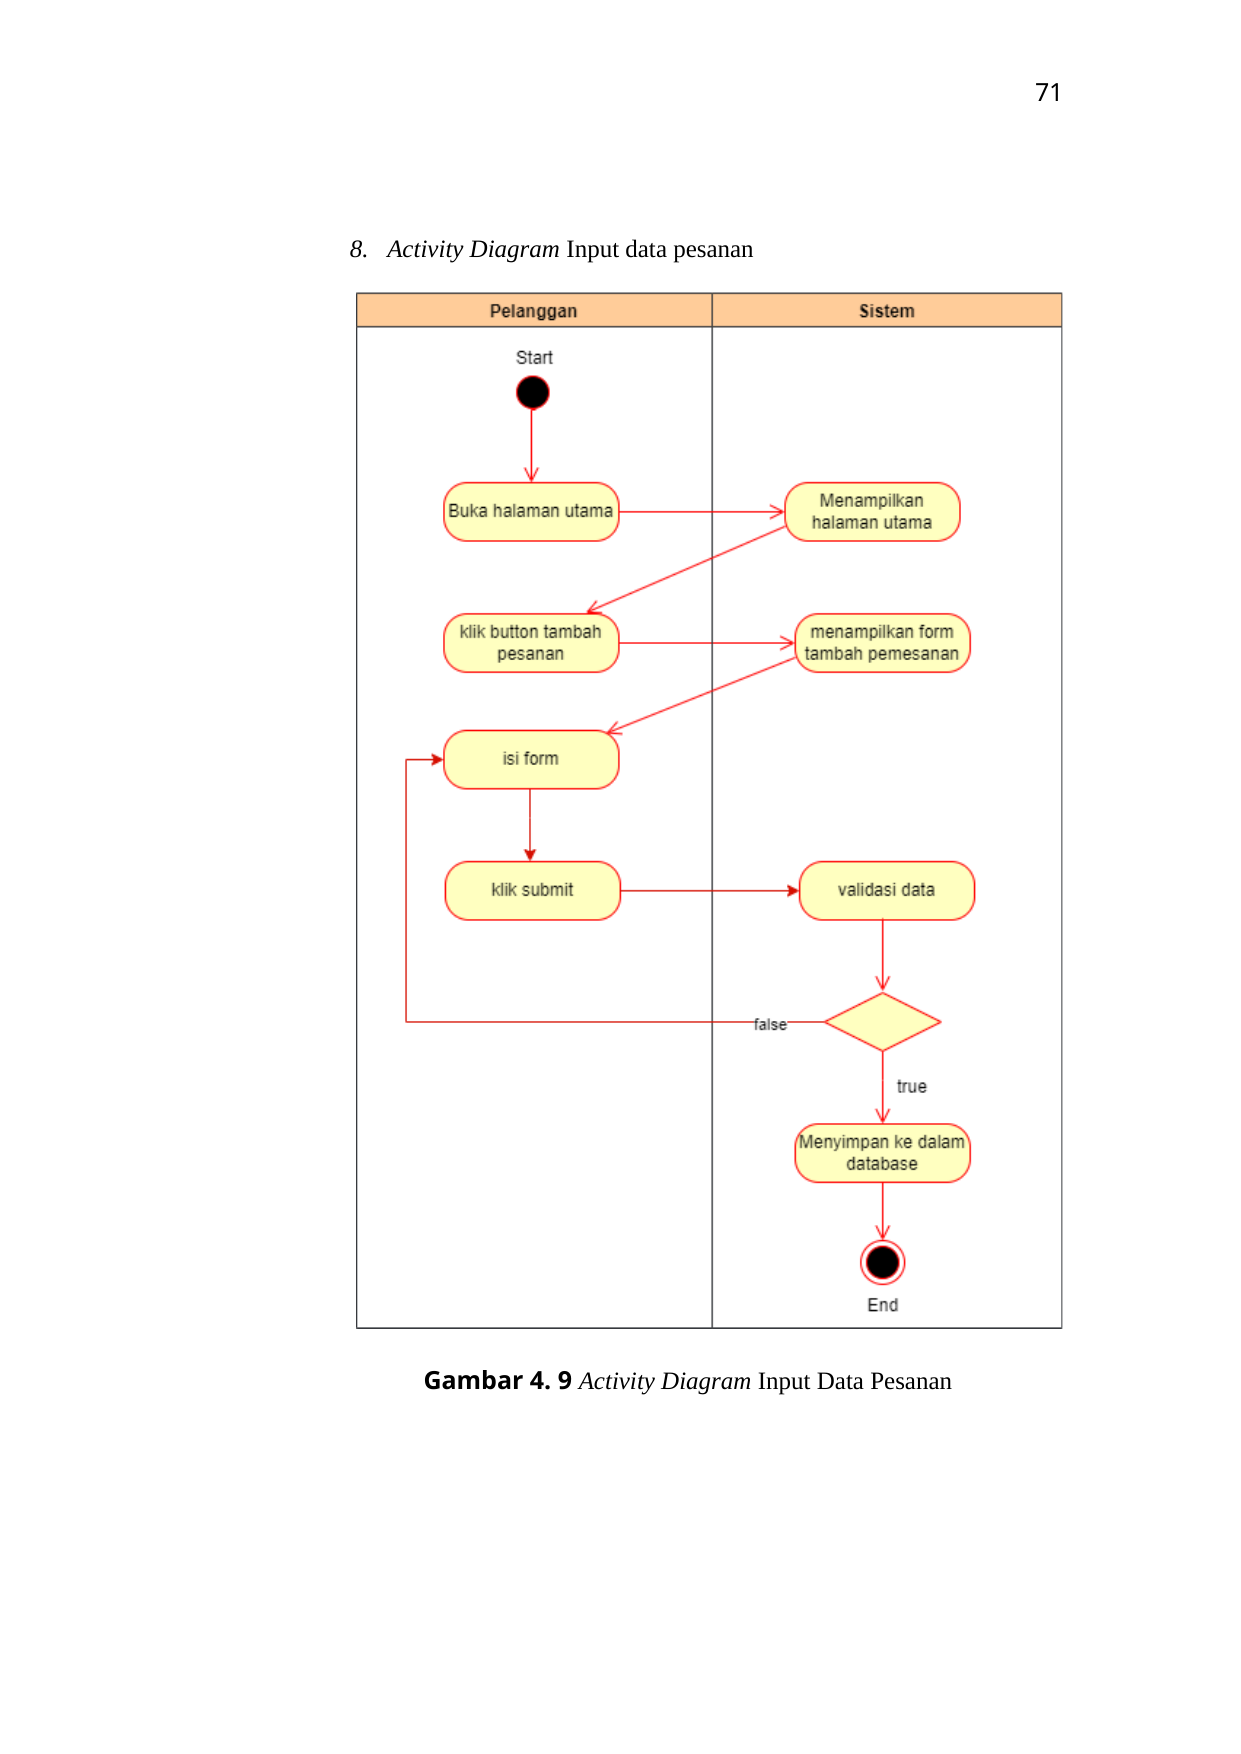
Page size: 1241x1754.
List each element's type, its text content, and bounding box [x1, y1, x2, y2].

picture [356, 292, 1063, 1329]
text Gambar 4. 9 Activity Diagram Input Data Pesanan [237, 1363, 1063, 1397]
list Activity Diagram Input data pesanan [349, 234, 1063, 263]
